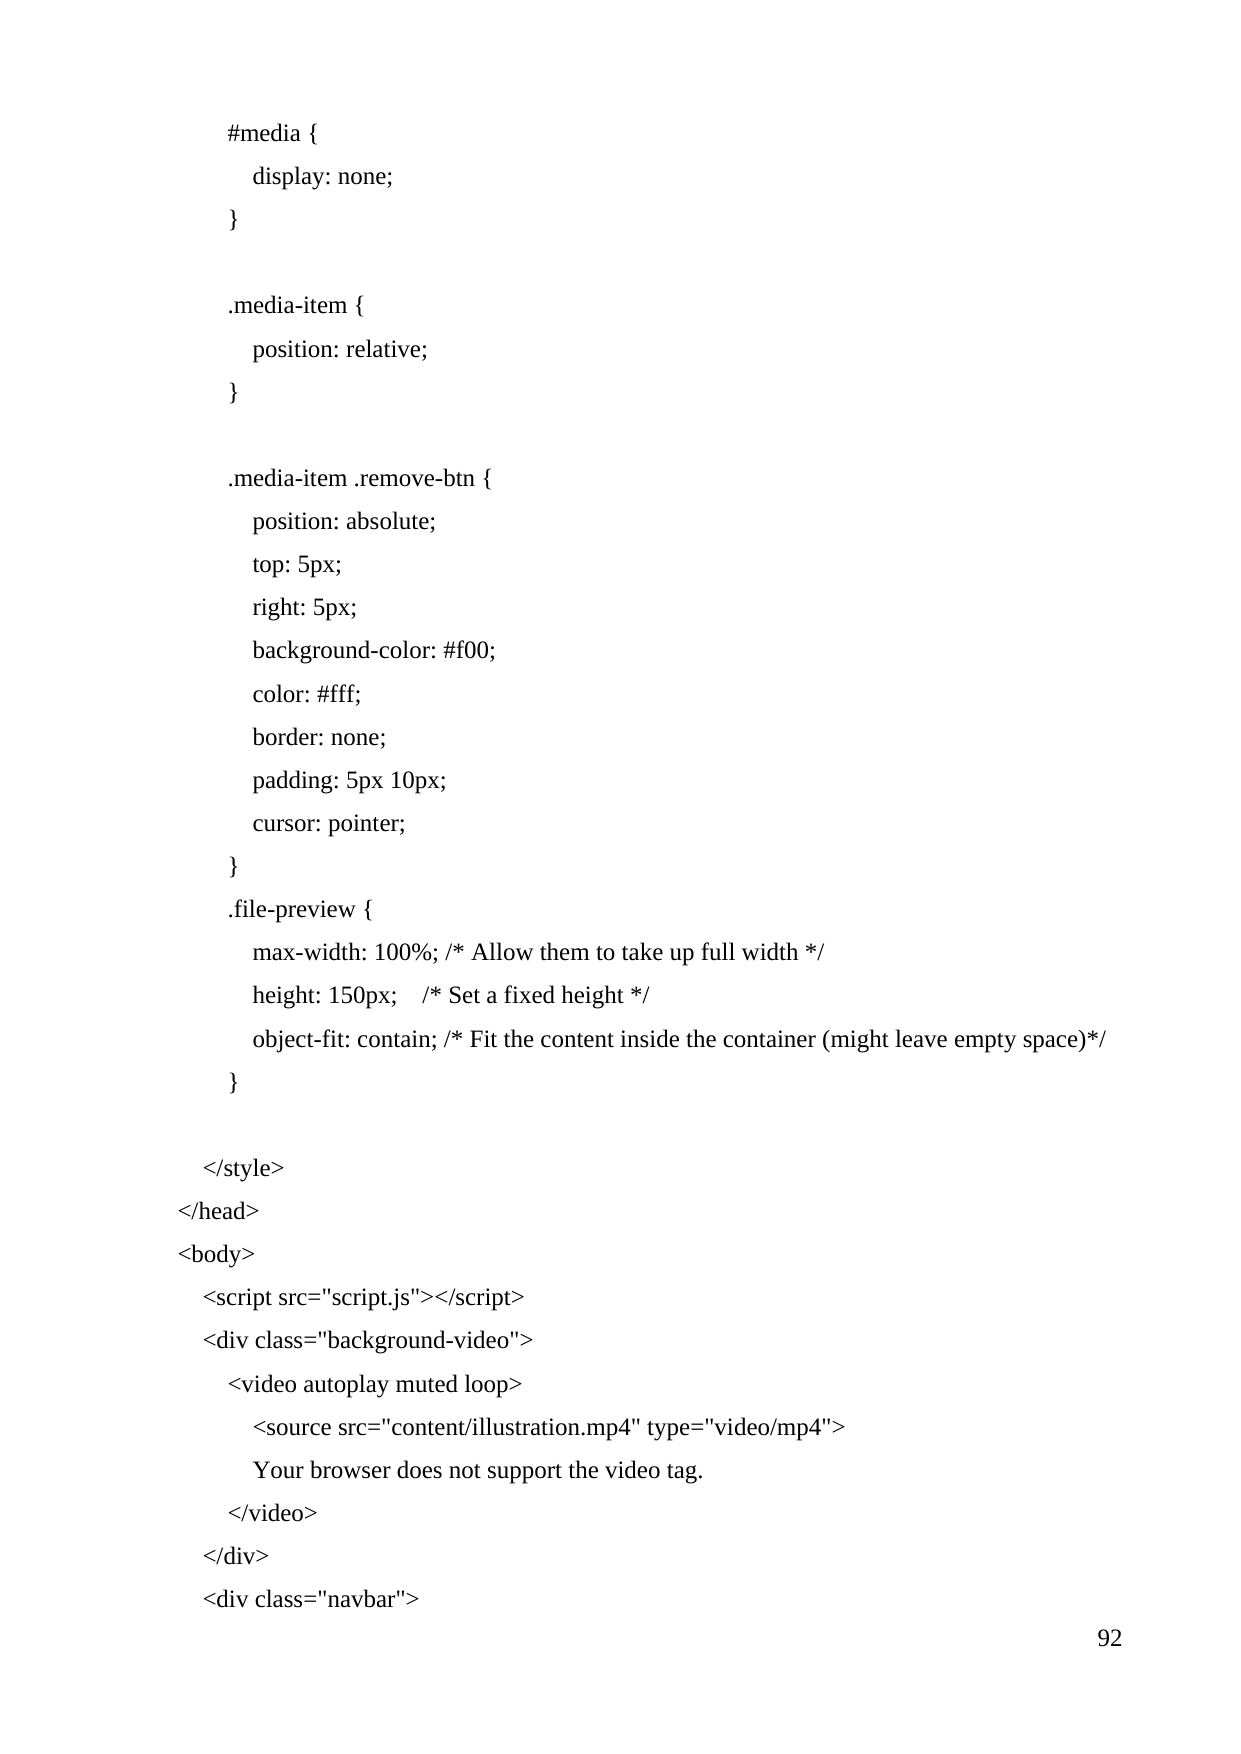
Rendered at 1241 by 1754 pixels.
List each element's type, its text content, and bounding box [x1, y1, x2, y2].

text right: 5px; [177, 592, 1122, 621]
text height: 150px; /* Set a fixed height */ [177, 981, 1122, 1009]
text <script src="script.js"></script> [177, 1282, 1122, 1311]
text .file-preview { [177, 894, 1122, 923]
text <source src="content/illustration.mp4" type="video/mp4"> [177, 1412, 1122, 1441]
text .media-item .remove-btn { [177, 463, 1122, 492]
text <body> [177, 1239, 1122, 1268]
text object-fit: contain; /* Fit the content inside the container (might leave empty space)*/ [177, 1024, 1122, 1052]
text } [177, 377, 1122, 406]
text </div> [177, 1541, 1122, 1570]
text } [177, 1067, 1122, 1096]
text Your browser does not support the video tag. [177, 1455, 1122, 1484]
text <div class="background-video"> [177, 1326, 1122, 1354]
text border: none; [177, 722, 1122, 751]
text </style> [177, 1153, 1122, 1182]
text <video autoplay muted loop> [177, 1369, 1122, 1397]
text .media-item { [177, 291, 1122, 319]
text padding: 5px 10px; [177, 765, 1122, 794]
text </video> [177, 1498, 1122, 1527]
text <div class="navbar"> [177, 1584, 1122, 1613]
text cursor: pointer; [177, 808, 1122, 837]
text } [177, 204, 1122, 233]
text background-color: #f00; [177, 636, 1122, 664]
text } [177, 851, 1122, 880]
text </head> [177, 1196, 1122, 1225]
text #media { [177, 118, 1122, 147]
text max-width: 100%; /* Allow them to take up full width */ [177, 937, 1122, 966]
text display: none; [177, 161, 1122, 190]
text position: relative; [177, 334, 1122, 362]
text position: absolute; [177, 506, 1122, 535]
text top: 5px; [177, 549, 1122, 578]
text color: #fff; [177, 679, 1122, 707]
